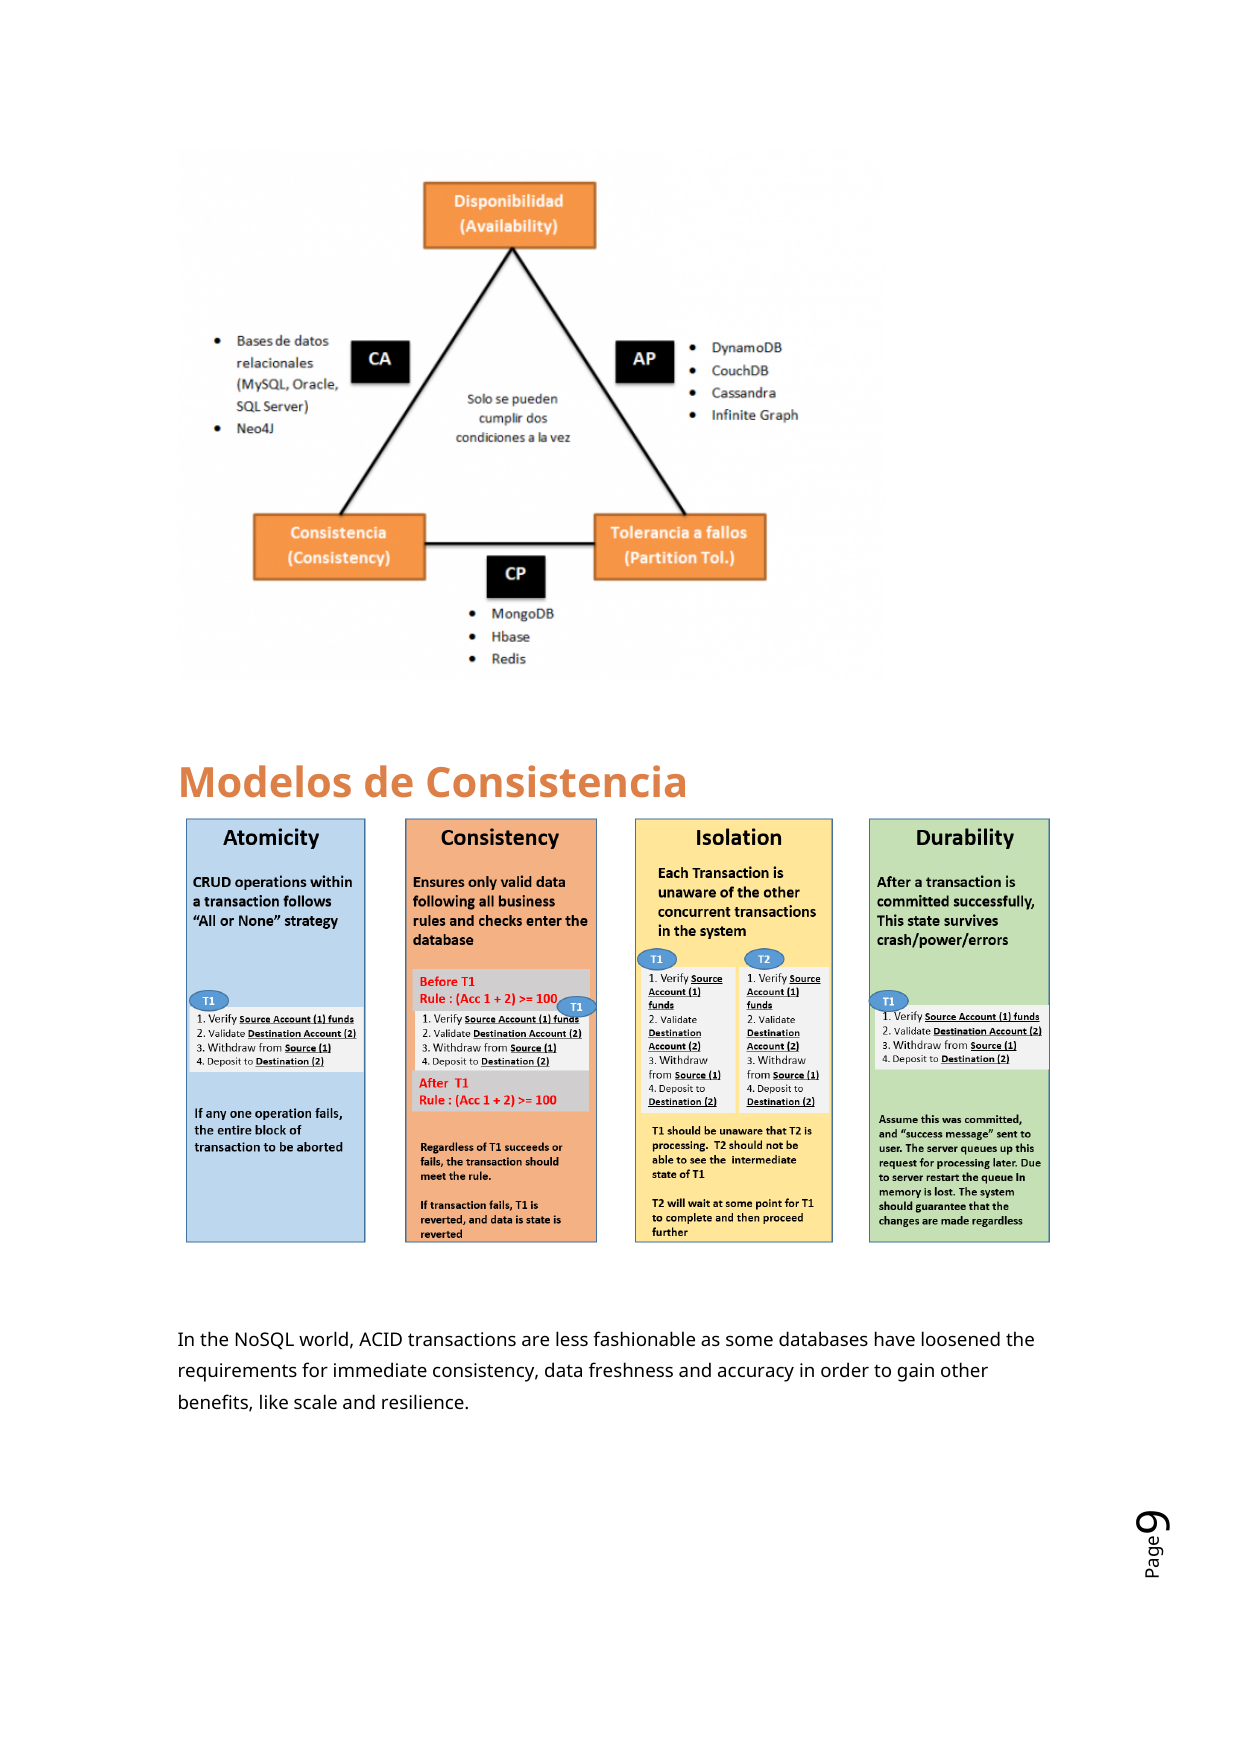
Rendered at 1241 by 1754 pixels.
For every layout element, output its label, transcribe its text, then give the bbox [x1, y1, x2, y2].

picture [177, 147, 886, 681]
subtitle Modelos de Consistencia [177, 752, 1063, 809]
text In the NoSQL world, ACID transactions are less fashionable as some databases have loosened the requirements for immediate consistency, data freshness and accuracy in order to gain other benefits, like scale and resilience. [177, 1326, 1063, 1415]
picture [177, 809, 1063, 1255]
